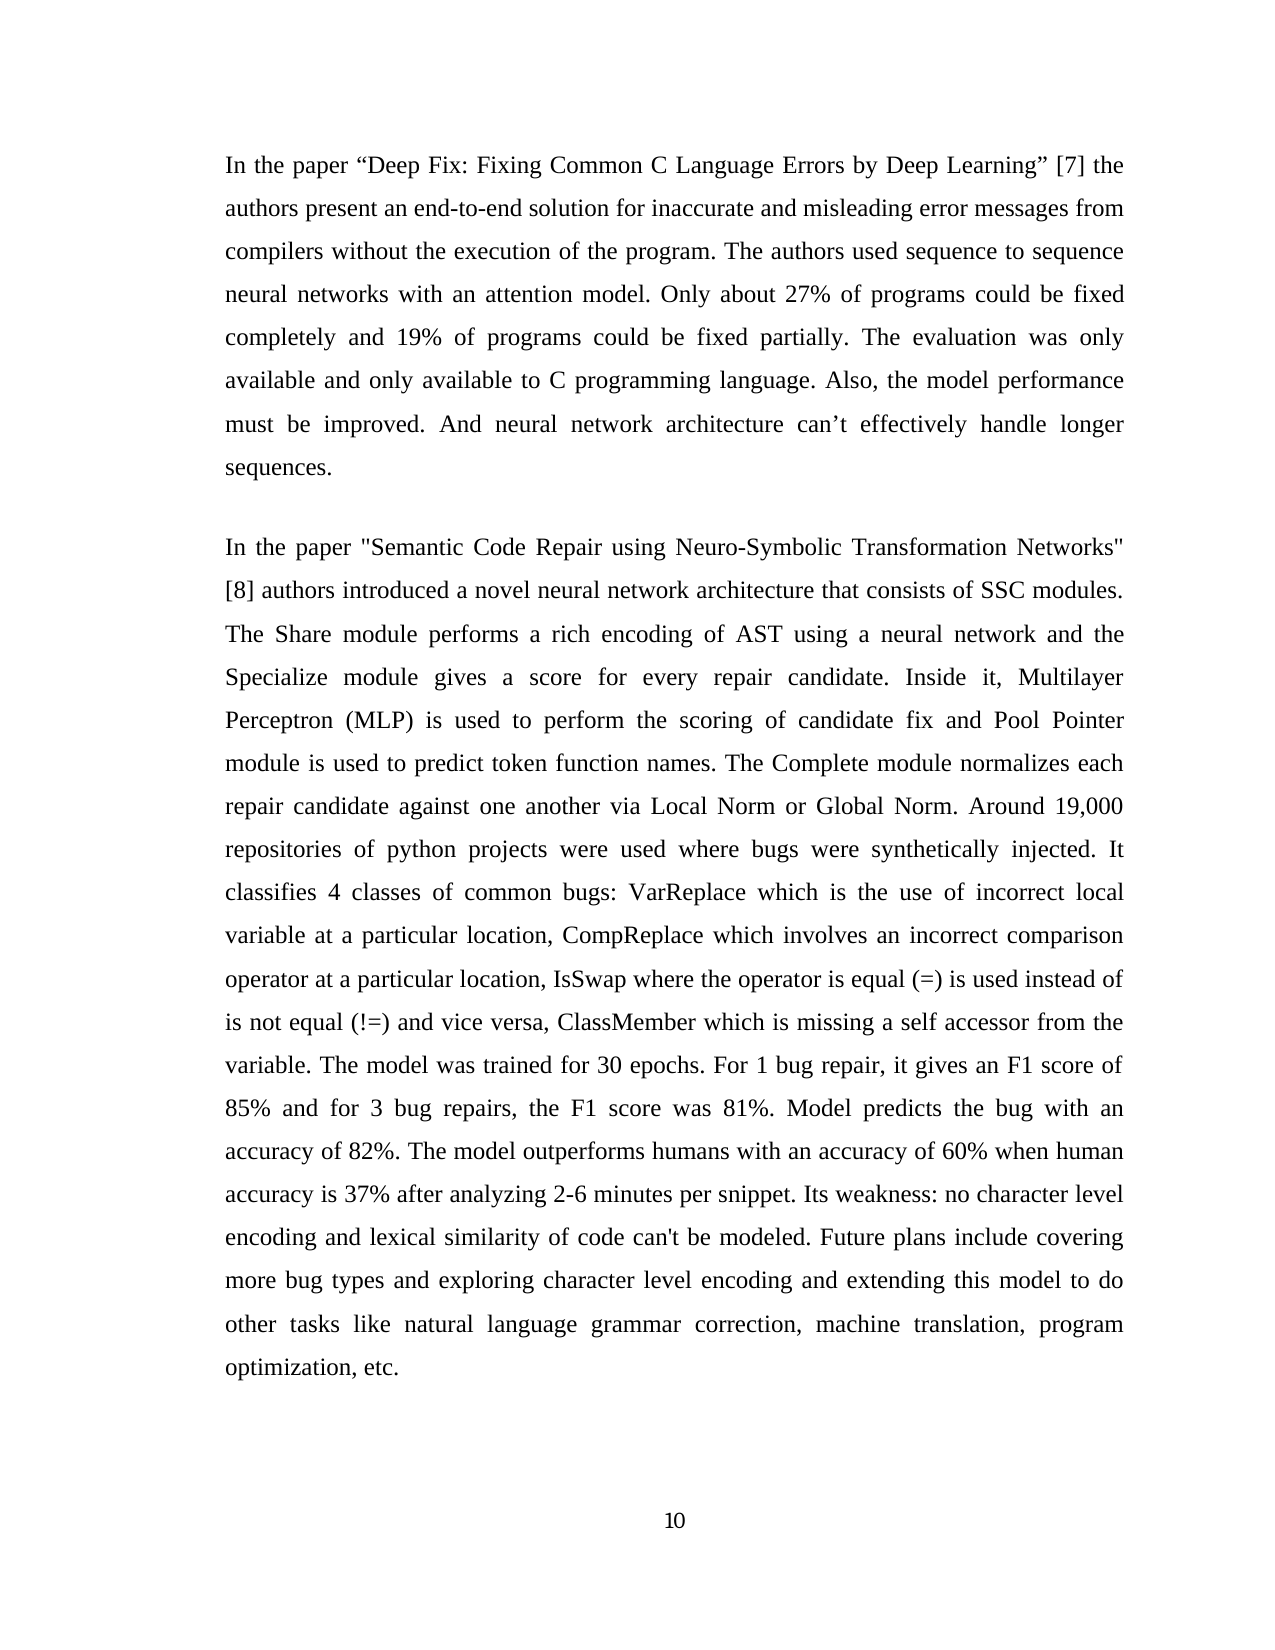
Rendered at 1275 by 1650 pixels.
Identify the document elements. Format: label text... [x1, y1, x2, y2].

subtitle In the paper “Deep Fix: Fixing Common C Language Errors by Deep Learning” [7] the authors present an end-to-end solution for inaccurate and misleading error messages from compilers without the execution of the program. The authors used sequence to sequence neural networks with an attention model. Only about 27% of programs could be fixed completely and 19% of programs could be fixed partially. The evaluation was only available and only available to C programming language. Also, the model performance must be improved. And neural network architecture can’t effectively handle longer sequences. [225, 150, 1125, 481]
subtitle In the paper "Semantic Code Repair using Neuro-Symbolic Transformation Networks" [8] authors introduced a novel neural network architecture that consists of SSC modules. The Share module performs a rich encoding of AST using a neural network and the Specialize module gives a score for every repair candidate. Inside it, Multilayer Perceptron (MLP) is used to perform the scoring of candidate fix and Pool Pointer module is used to predict token function names. The Complete module normalizes each repair candidate against one another via Local Norm or Global Norm. Around 19,000 repositories of python projects were used where bugs were synthetically injected. It classifies 4 classes of common bugs: VarReplace which is the use of incorrect local variable at a particular location, CompReplace which involves an incorrect comparison operator at a particular location, IsSwap where the operator is equal (=) is used instead of is not equal (!=) and vice versa, ClassMember which is missing a self accessor from the variable. The model was trained for 30 epochs. For 1 bug repair, it gives an F1 score of 85% and for 3 bug repairs, the F1 score was 81%. Model predicts the bug with an accuracy of 82%. The model outperforms humans with an accuracy of 60% when human accuracy is 37% after analyzing 2-6 minutes per snippet. Its weakness: no character level encoding and lexical similarity of code can't be modeled. Future plans include covering more bug types and exploring character level encoding and extending this model to do other tasks like natural language grammar correction, machine translation, program optimization, etc. [225, 532, 1125, 1381]
